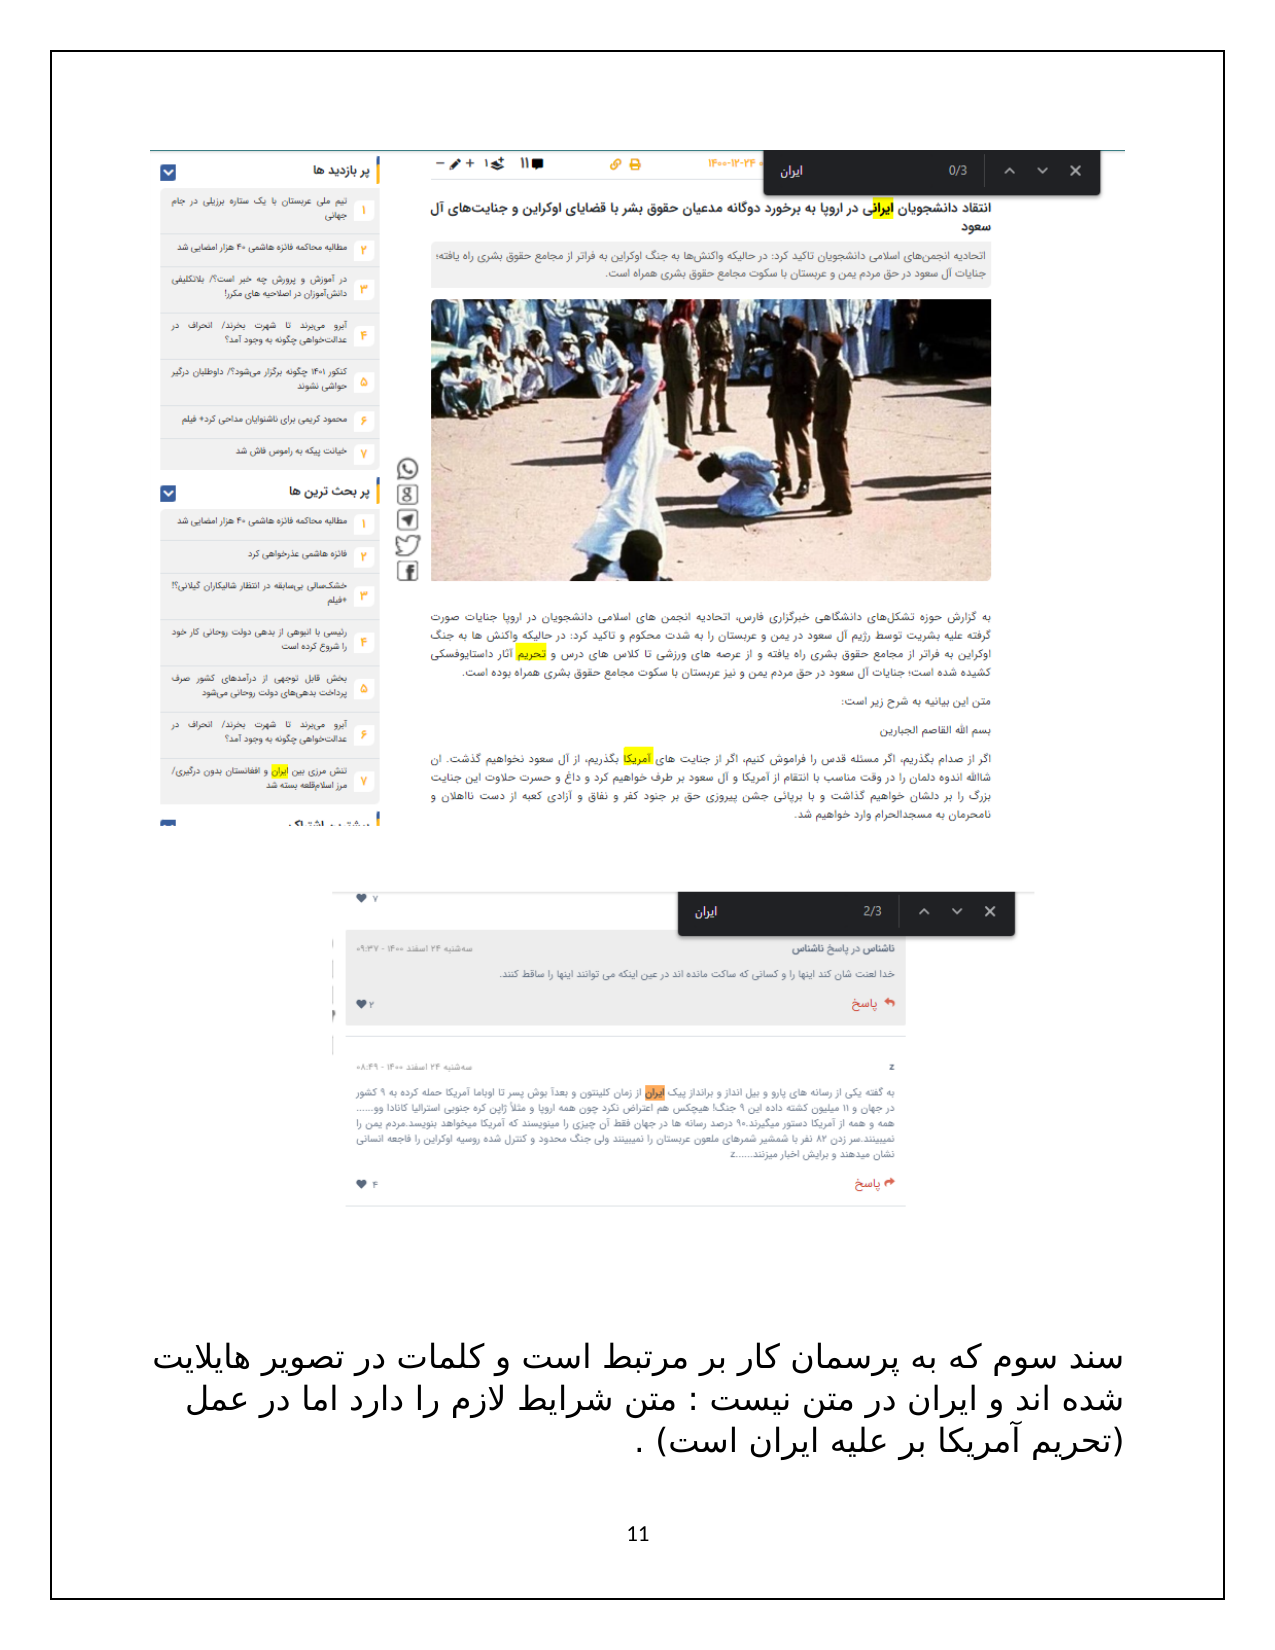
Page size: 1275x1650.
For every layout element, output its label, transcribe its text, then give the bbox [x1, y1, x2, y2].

picture [150, 150, 1125, 1258]
text سند سوم که به پرسمان کار بر مرتبط است و کلمات در تصویر هایلایت شده اند و ایران در متن نیست : متن شرایط لازم را دارد اما در عمل (تحریم آمریکا بر علیه ایران است) . [150, 1337, 1125, 1460]
